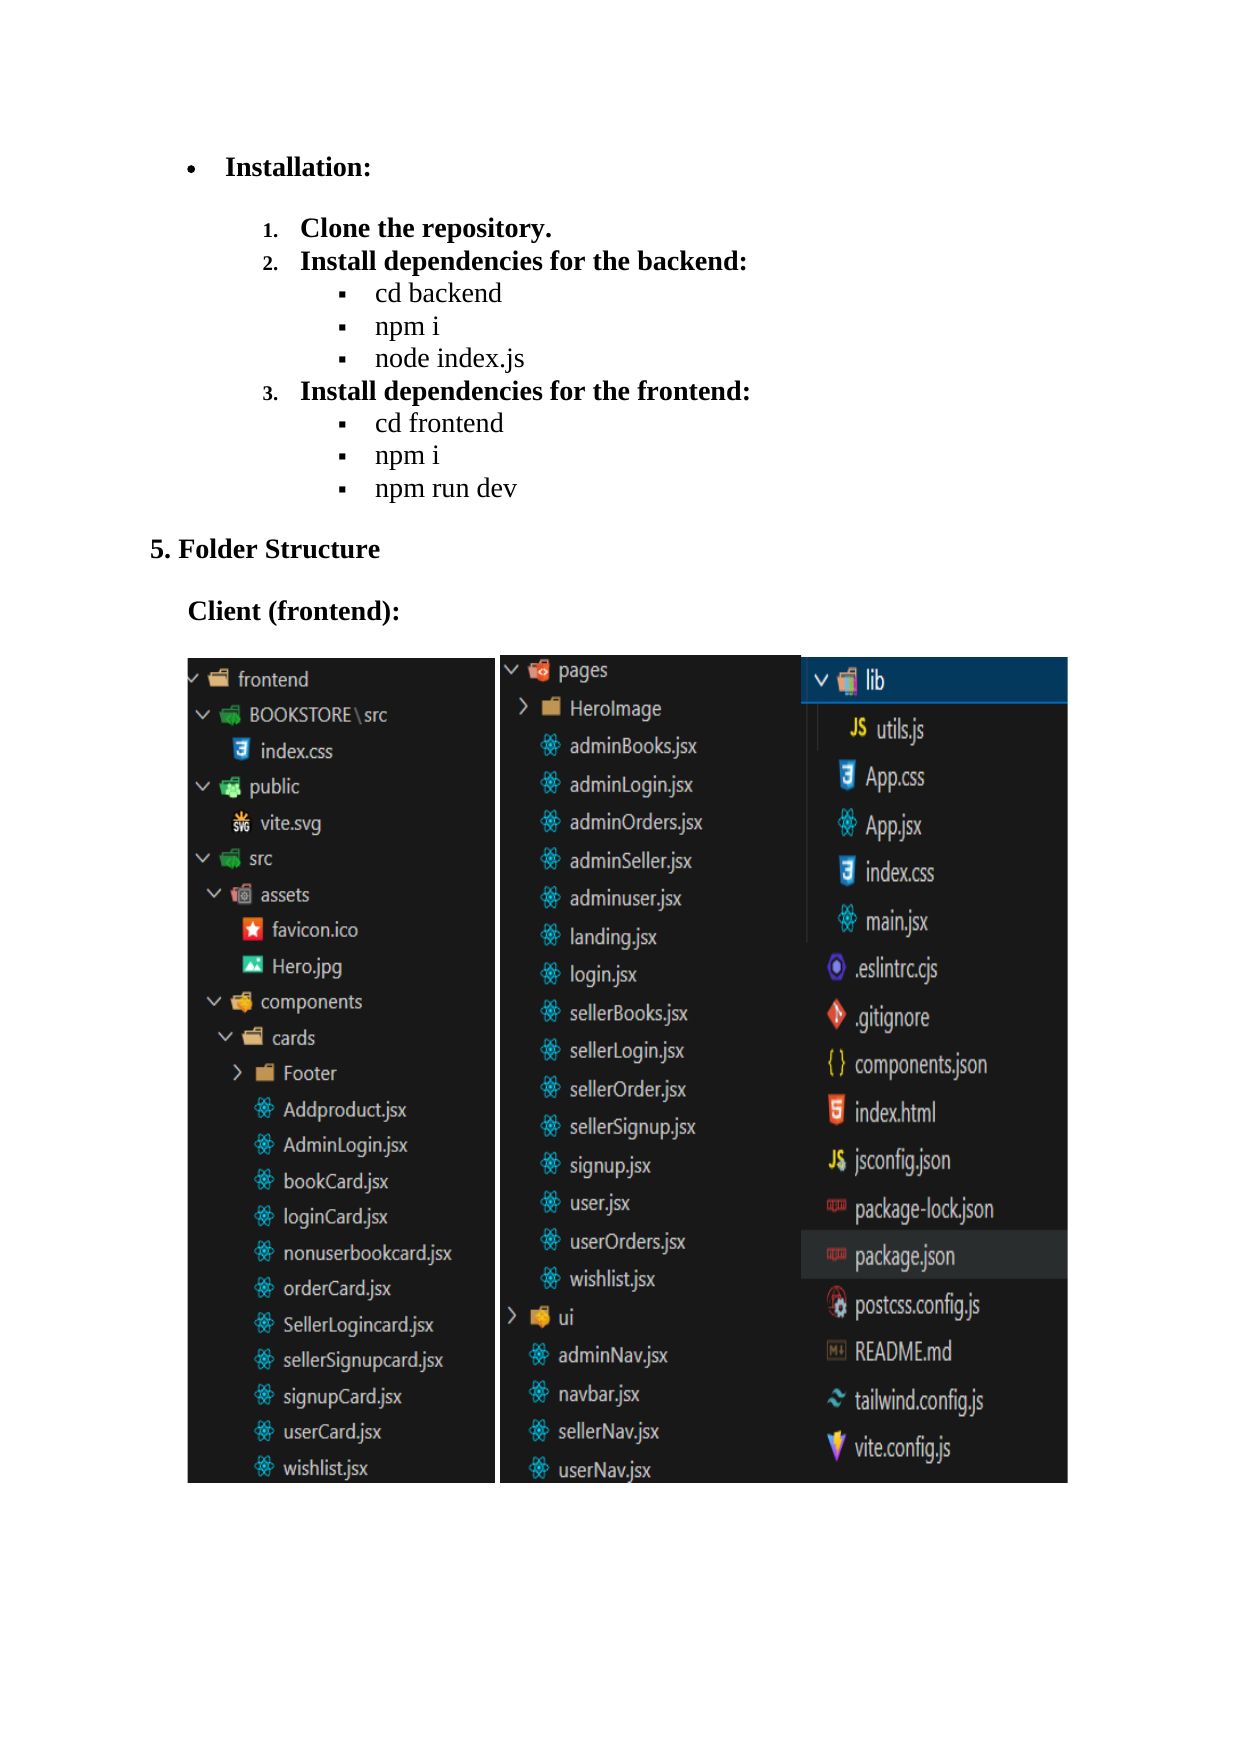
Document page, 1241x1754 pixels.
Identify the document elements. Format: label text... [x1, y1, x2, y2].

list npm run dev [337, 471, 1090, 503]
list Clone the repository. [262, 212, 1090, 244]
list npm i [337, 309, 1090, 341]
text 5. Folder Structure [150, 532, 1090, 565]
list npm i [337, 438, 1090, 471]
list node index.js [337, 341, 1090, 373]
picture [187, 658, 495, 1483]
list cd frontend [337, 406, 1090, 438]
list cd backend [337, 276, 1090, 309]
text Client (frontend): [187, 594, 1090, 626]
list Install dependencies for the frontend: [262, 373, 1090, 406]
list Install dependencies for the backend: [262, 244, 1090, 276]
picture [500, 655, 1068, 1483]
list Installation: [187, 150, 1090, 182]
